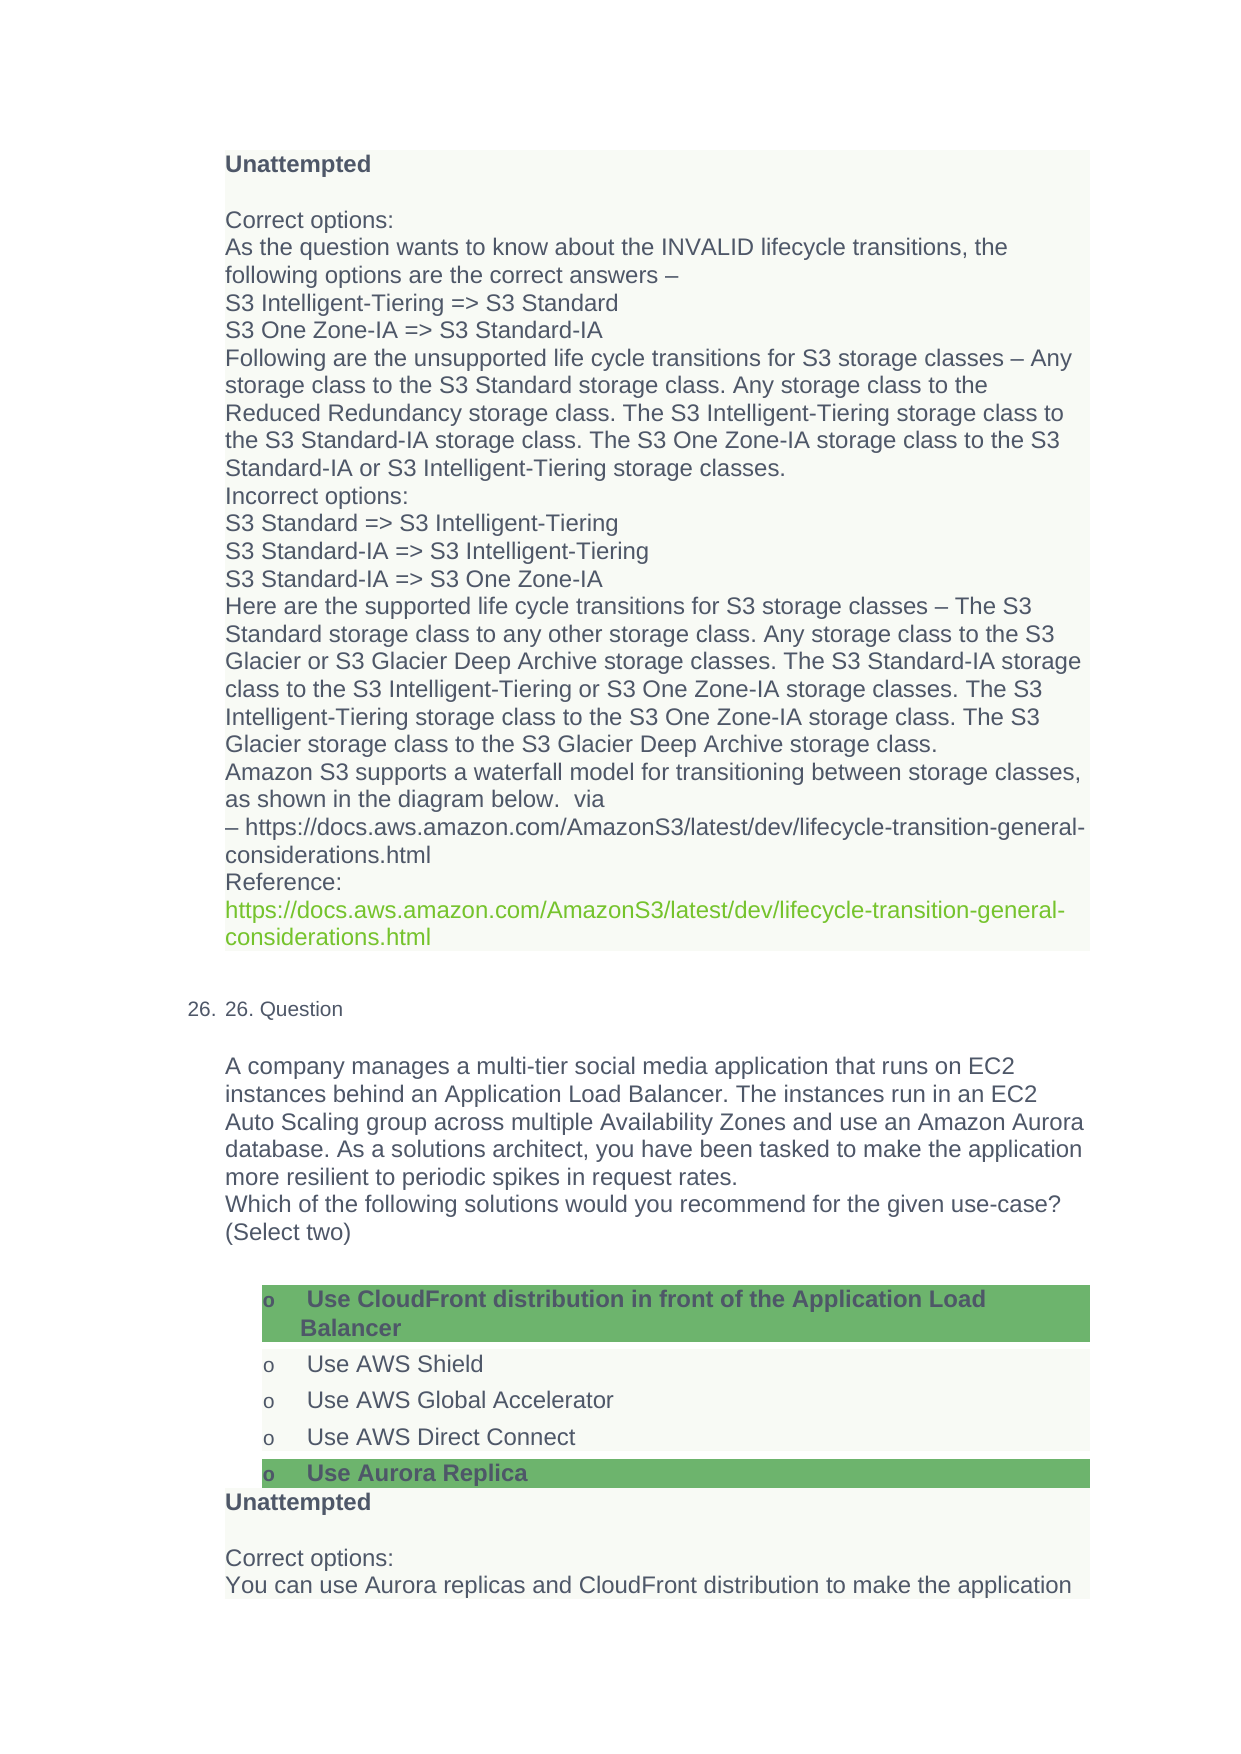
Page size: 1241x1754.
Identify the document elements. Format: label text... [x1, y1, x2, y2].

list Use AWS Direct Connect [262, 1423, 1090, 1451]
list Use Aurora Replica [262, 1459, 1090, 1488]
text Correct options: As the question wants to know about the INVALID lifecycle transitions, the following options are the correct answers – S3 Intelligent-Tiering => S3 Standard S3 One Zone-IA => S3 Standard-IA Following are the unsupported life cycle transitions for S3 storage classes – Any storage class to the S3 Standard storage class. Any storage class to the Reduced Redundancy storage class. The S3 Intelligent-Tiering storage class to the S3 Standard-IA storage class. The S3 One Zone-IA storage class to the S3 Standard-IA or S3 Intelligent-Tiering storage classes. Incorrect options: S3 Standard => S3 Intelligent-Tiering S3 Standard-IA => S3 Intelligent-Tiering S3 Standard-IA => S3 One Zone-IA Here are the supported life cycle transitions for S3 storage classes – The S3 Standard storage class to any other storage class. Any storage class to the S3 Glacier or S3 Glacier Deep Archive storage classes. The S3 Standard-IA storage class to the S3 Intelligent-Tiering or S3 One Zone-IA storage classes. The S3 Intelligent-Tiering storage class to the S3 One Zone-IA storage class. The S3 Glacier storage class to the S3 Glacier Deep Archive storage class. Amazon S3 supports a waterfall model for transitioning between storage classes, as shown in the diagram below. via – https://docs.aws.amazon.com/AmazonS3/latest/dev/lifecycle-transition-general-considerations.html Reference: https://docs.aws.amazon.com/AmazonS3/latest/dev/lifecycle-transition-general-considerations.html [225, 206, 1090, 951]
text Unattempted [225, 150, 1090, 206]
list Use CloudFront distribution in front of the Application Load Balancer [262, 1285, 1090, 1342]
list Use AWS Global Accelerator [262, 1386, 1090, 1415]
list Use AWS Shield [262, 1349, 1090, 1378]
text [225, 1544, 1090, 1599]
text A company manages a multi-tier social media application that runs on EC2 instances behind an Application Load Balancer. The instances run in an EC2 Auto Scaling group across multiple Availability Zones and use an Amazon Aurora database. As a solutions architect, you have been tasked to make the application more resilient to periodic spikes in request rates. Which of the following solutions would you recommend for the given use-case? (Select two) [225, 1052, 1090, 1245]
list 26. Question [187, 991, 1090, 1021]
text Unattempted [225, 1488, 1090, 1544]
